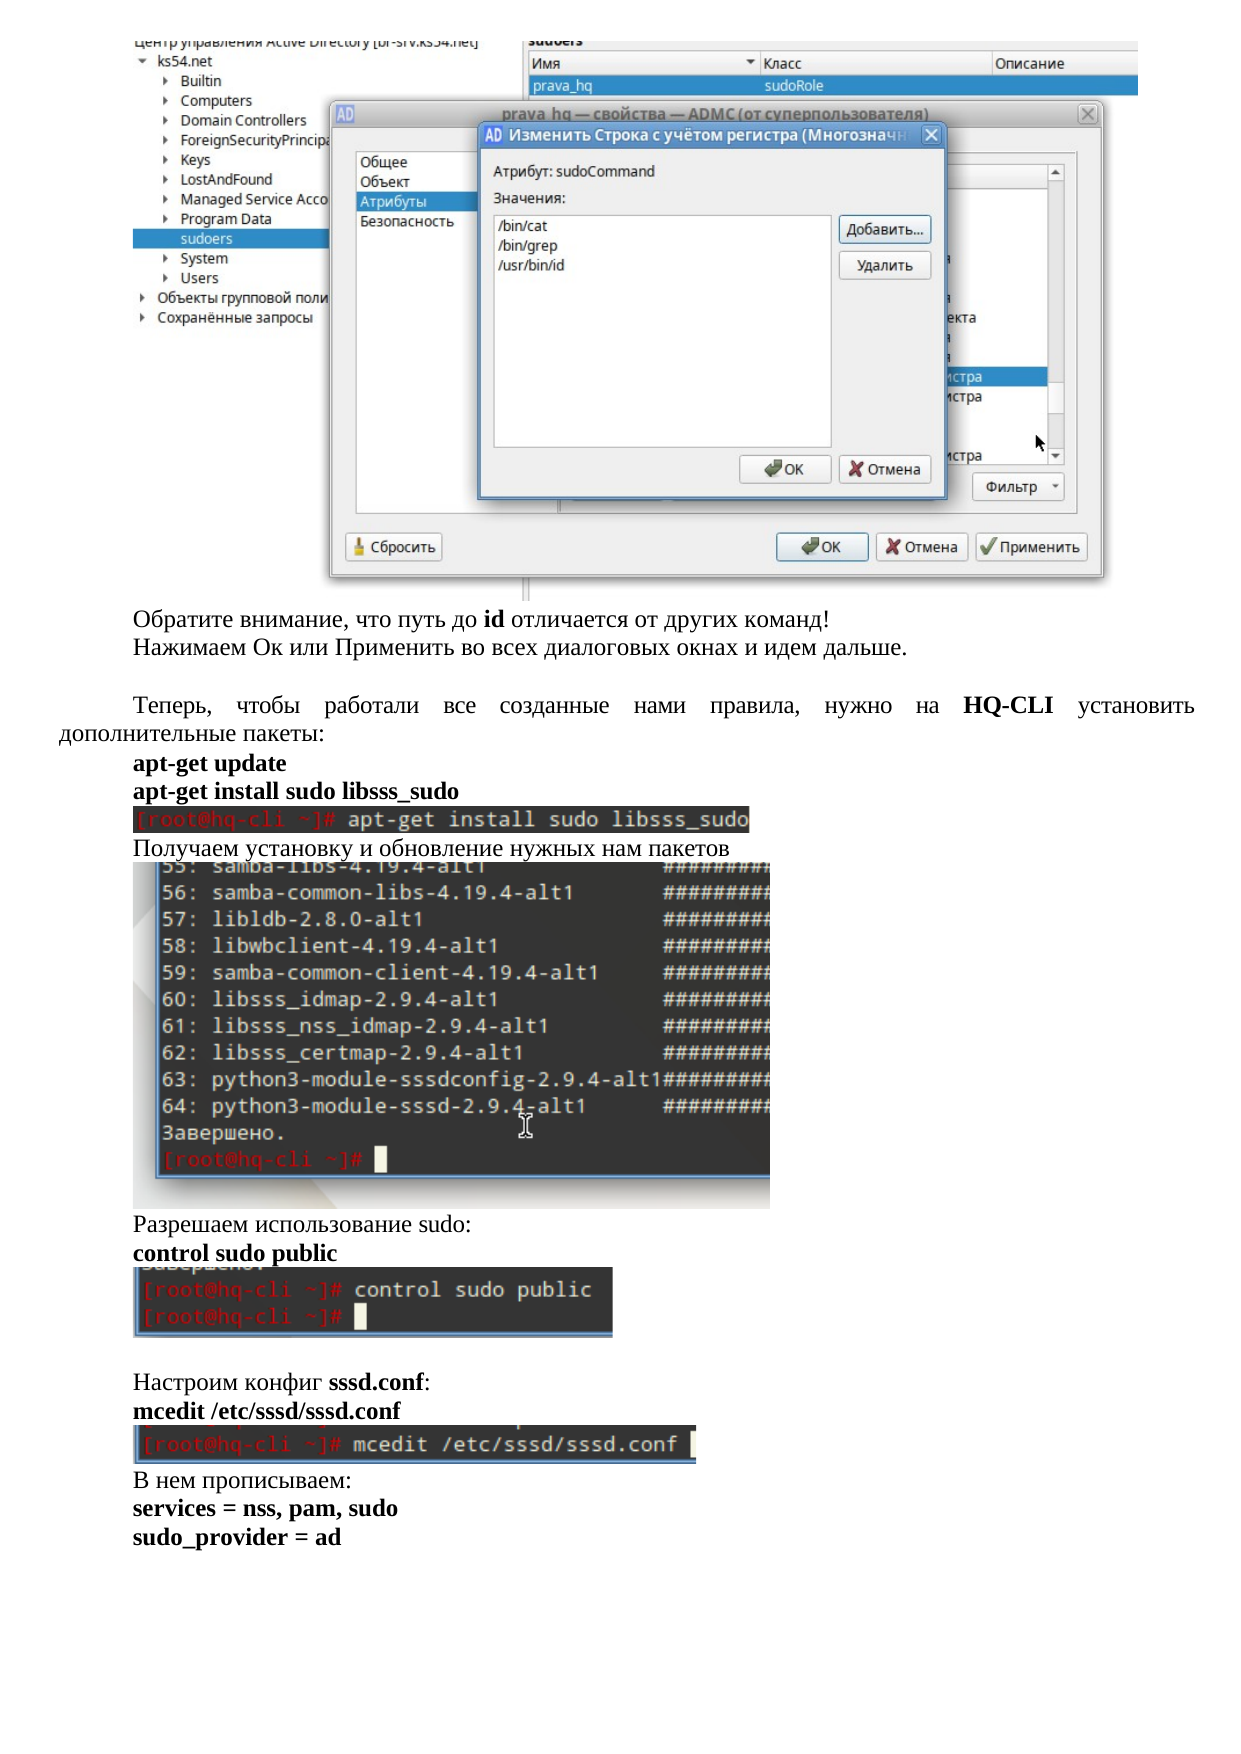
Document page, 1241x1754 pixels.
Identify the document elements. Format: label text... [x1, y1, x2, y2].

text Обратите внимание, что путь до id отличается от других команд! Нажимаем Ок или Применить во всех диалоговых окнах и идем дальше. [133, 604, 908, 661]
picture [132, 862, 770, 1209]
text apt-get install sudo libsss_sudo [133, 776, 1236, 805]
subtitle control sudo public [133, 1238, 1236, 1267]
picture [132, 1425, 697, 1464]
text Теперь, чтобы работали все созданные нами правила, нужно на HQ-CLI установить дополнительные пакеты: [59, 690, 1196, 747]
text В нем прописываем: services = nss, pam, sudo sudo_provider = ad [133, 1465, 433, 1551]
text Получаем установку и обновление нужных нам пакетов [133, 806, 1236, 862]
picture [132, 1267, 613, 1338]
text Настроим конфиг sssd.conf: mcedit /etc/sssd/sssd.conf [133, 1367, 433, 1425]
text Разрешаем использование sudo: [133, 1209, 1236, 1238]
picture [132, 41, 1138, 601]
subtitle apt-get update [133, 748, 1236, 776]
